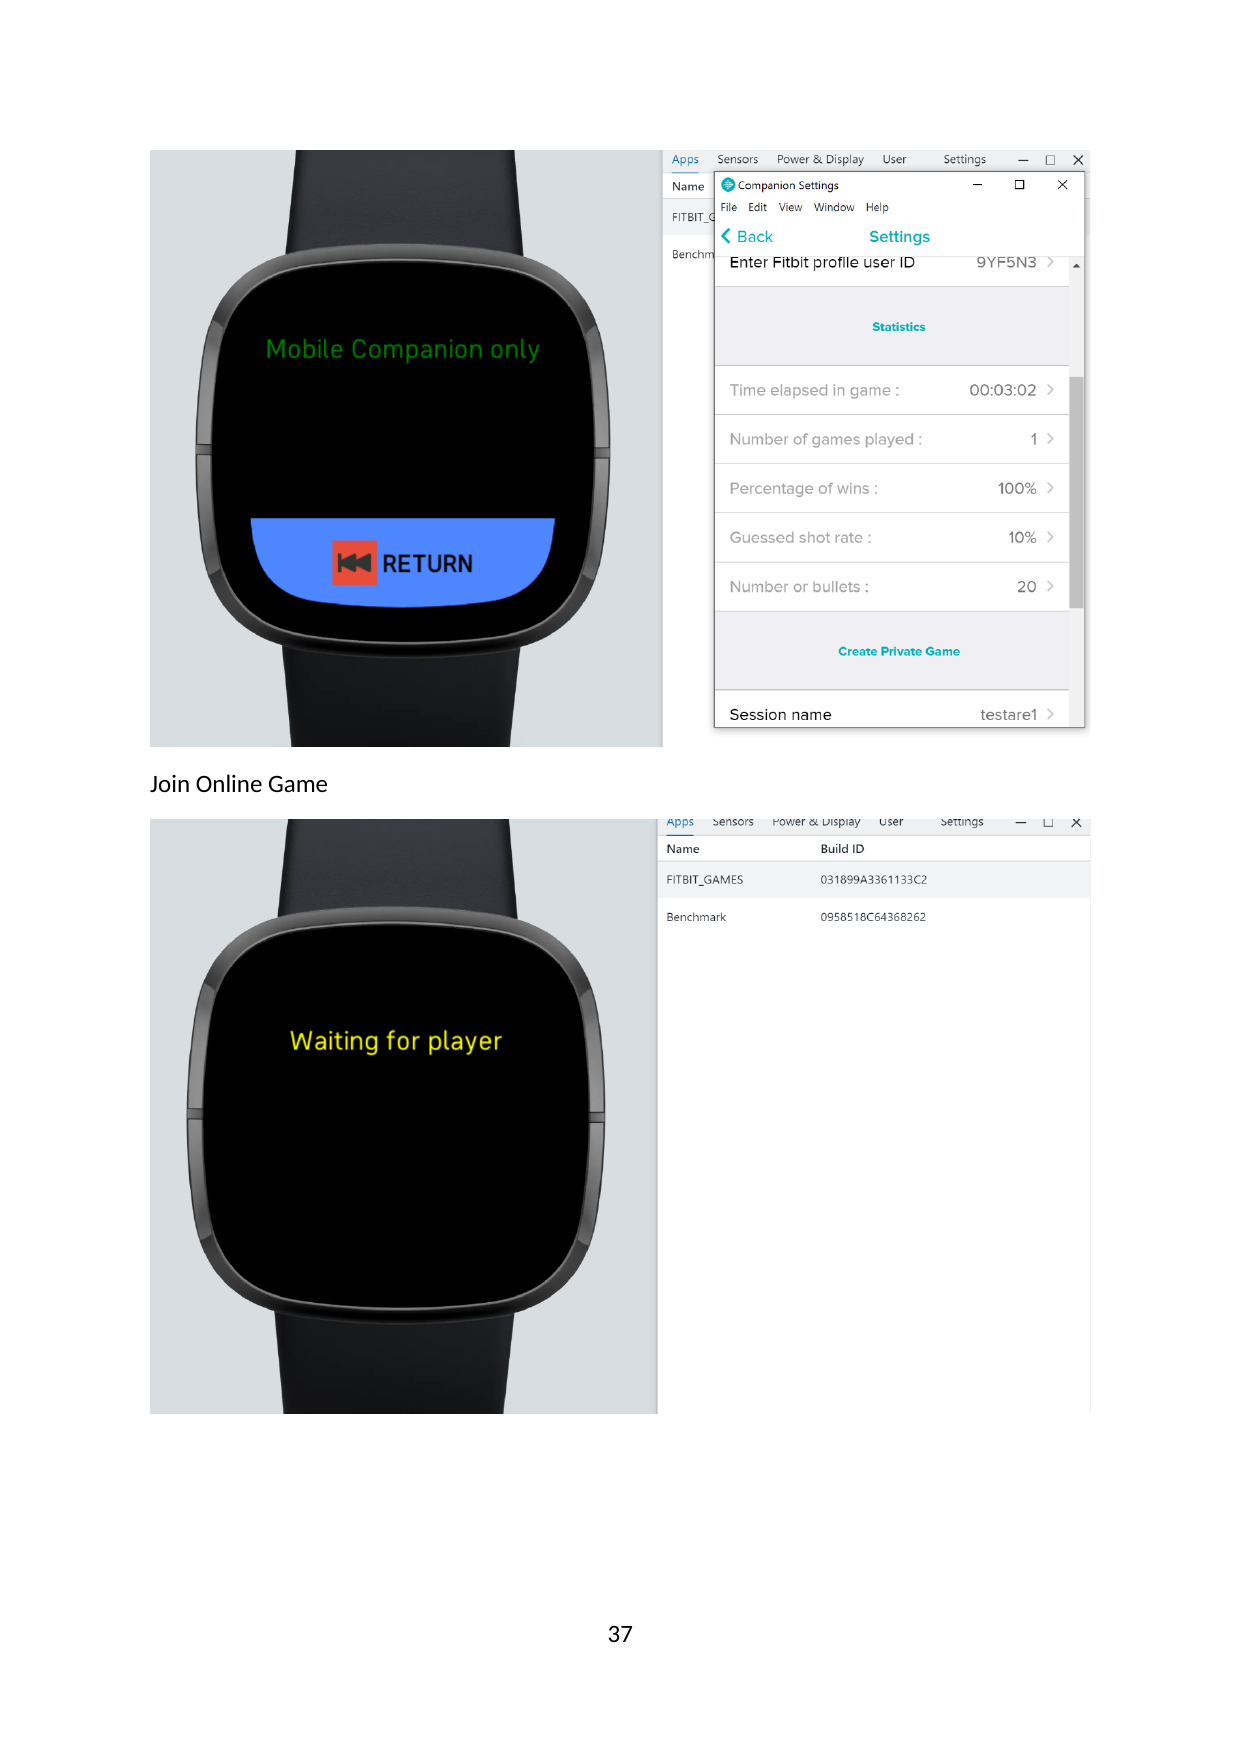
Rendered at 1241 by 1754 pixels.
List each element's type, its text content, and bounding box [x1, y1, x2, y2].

text Join Online Game [150, 768, 1090, 798]
picture [150, 150, 1091, 747]
picture [150, 819, 1091, 1414]
